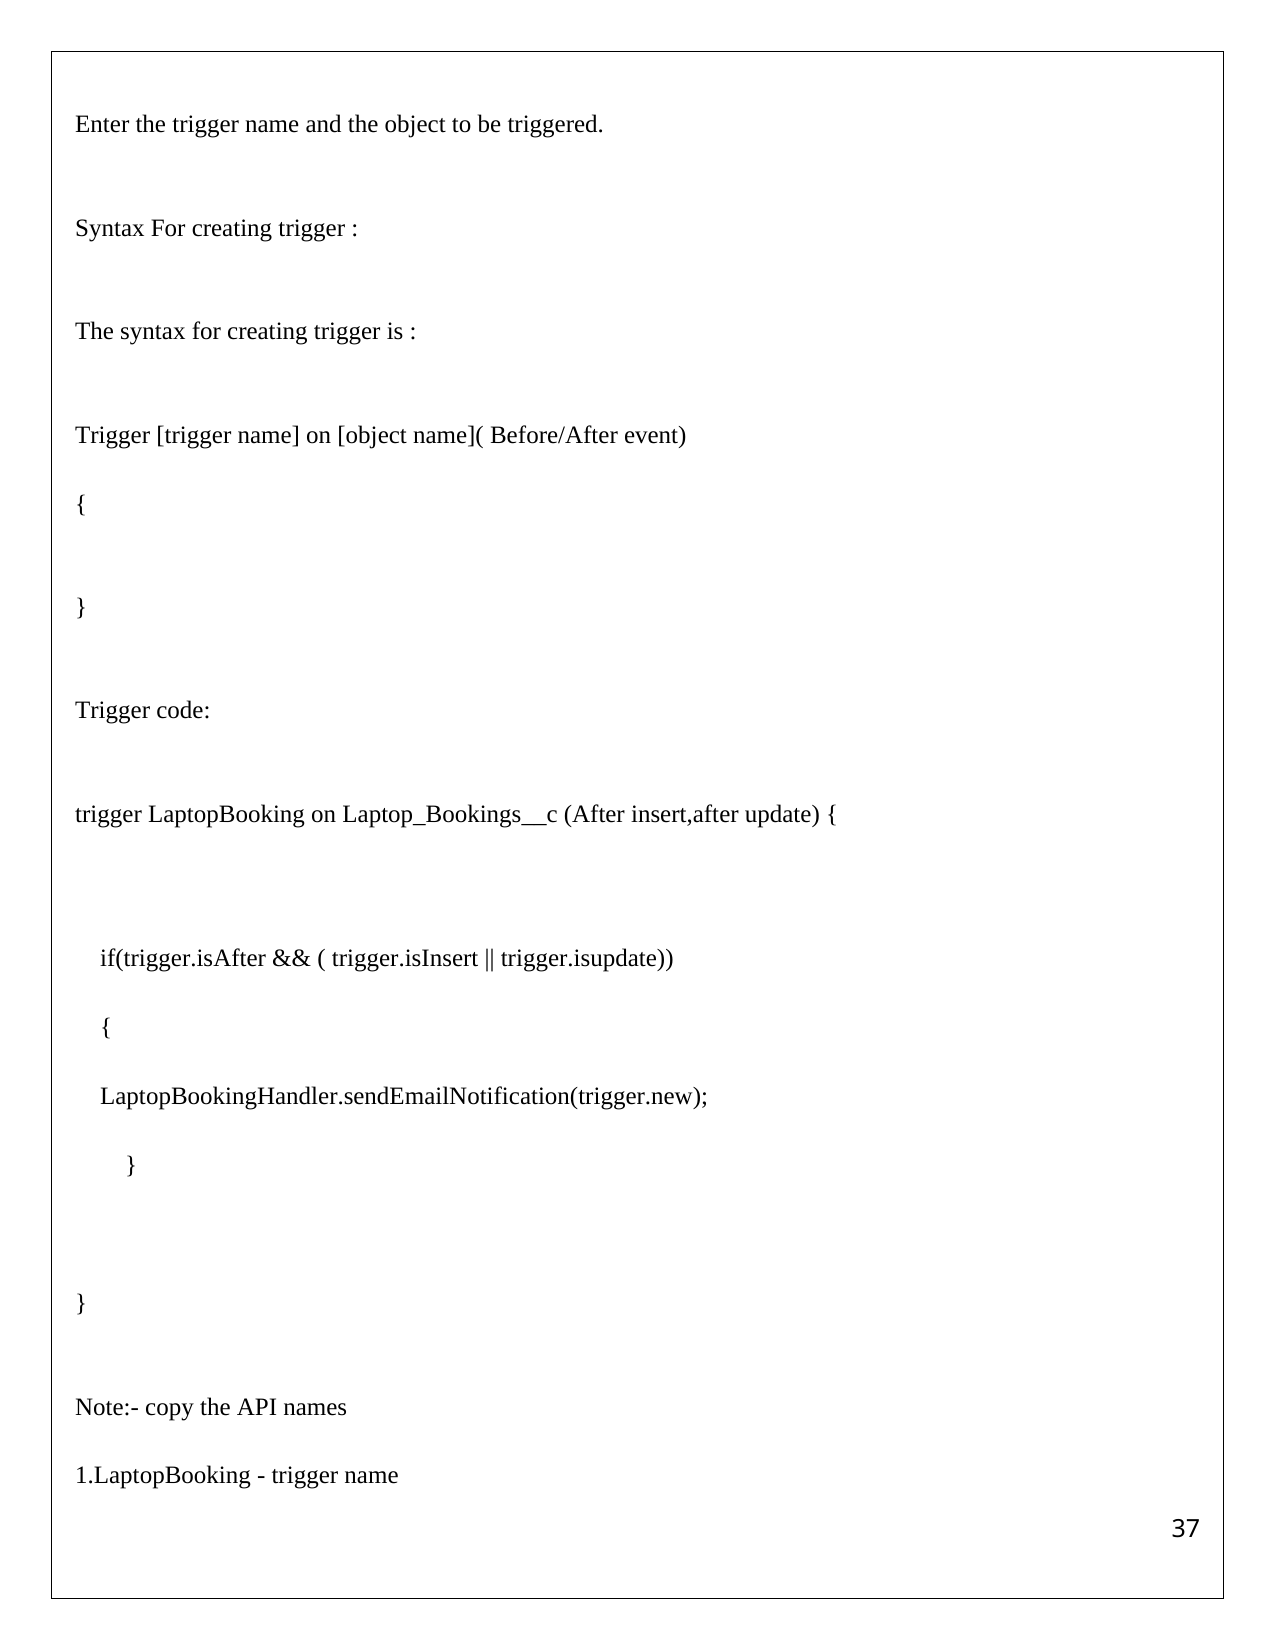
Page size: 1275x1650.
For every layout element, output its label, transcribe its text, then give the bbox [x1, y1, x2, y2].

text } [75, 1288, 1200, 1317]
text The syntax for creating trigger is : [75, 316, 1200, 345]
text Note:- copy the API names [75, 1392, 1200, 1420]
text Trigger [trigger name] on [object name]( Before/After event) [75, 420, 1200, 448]
text if(trigger.isAfter && ( trigger.isInsert || trigger.isupdate)) [75, 943, 1200, 972]
text LaptopBookingHandler.sendEmailNotification(trigger.new); [75, 1081, 1200, 1110]
text trigger LaptopBooking on Laptop_Bookings__c (After insert,after update) { [75, 799, 1200, 828]
text Enter the trigger name and the object to be triggered. [75, 109, 1200, 138]
text 1.LaptopBooking - trigger name [75, 1461, 1200, 1489]
text { [75, 1012, 1200, 1041]
text { [75, 489, 1200, 517]
text } [75, 592, 1200, 621]
text } [75, 1150, 1200, 1179]
text Trigger code: [75, 696, 1200, 724]
text Syntax For creating trigger : [75, 213, 1200, 242]
